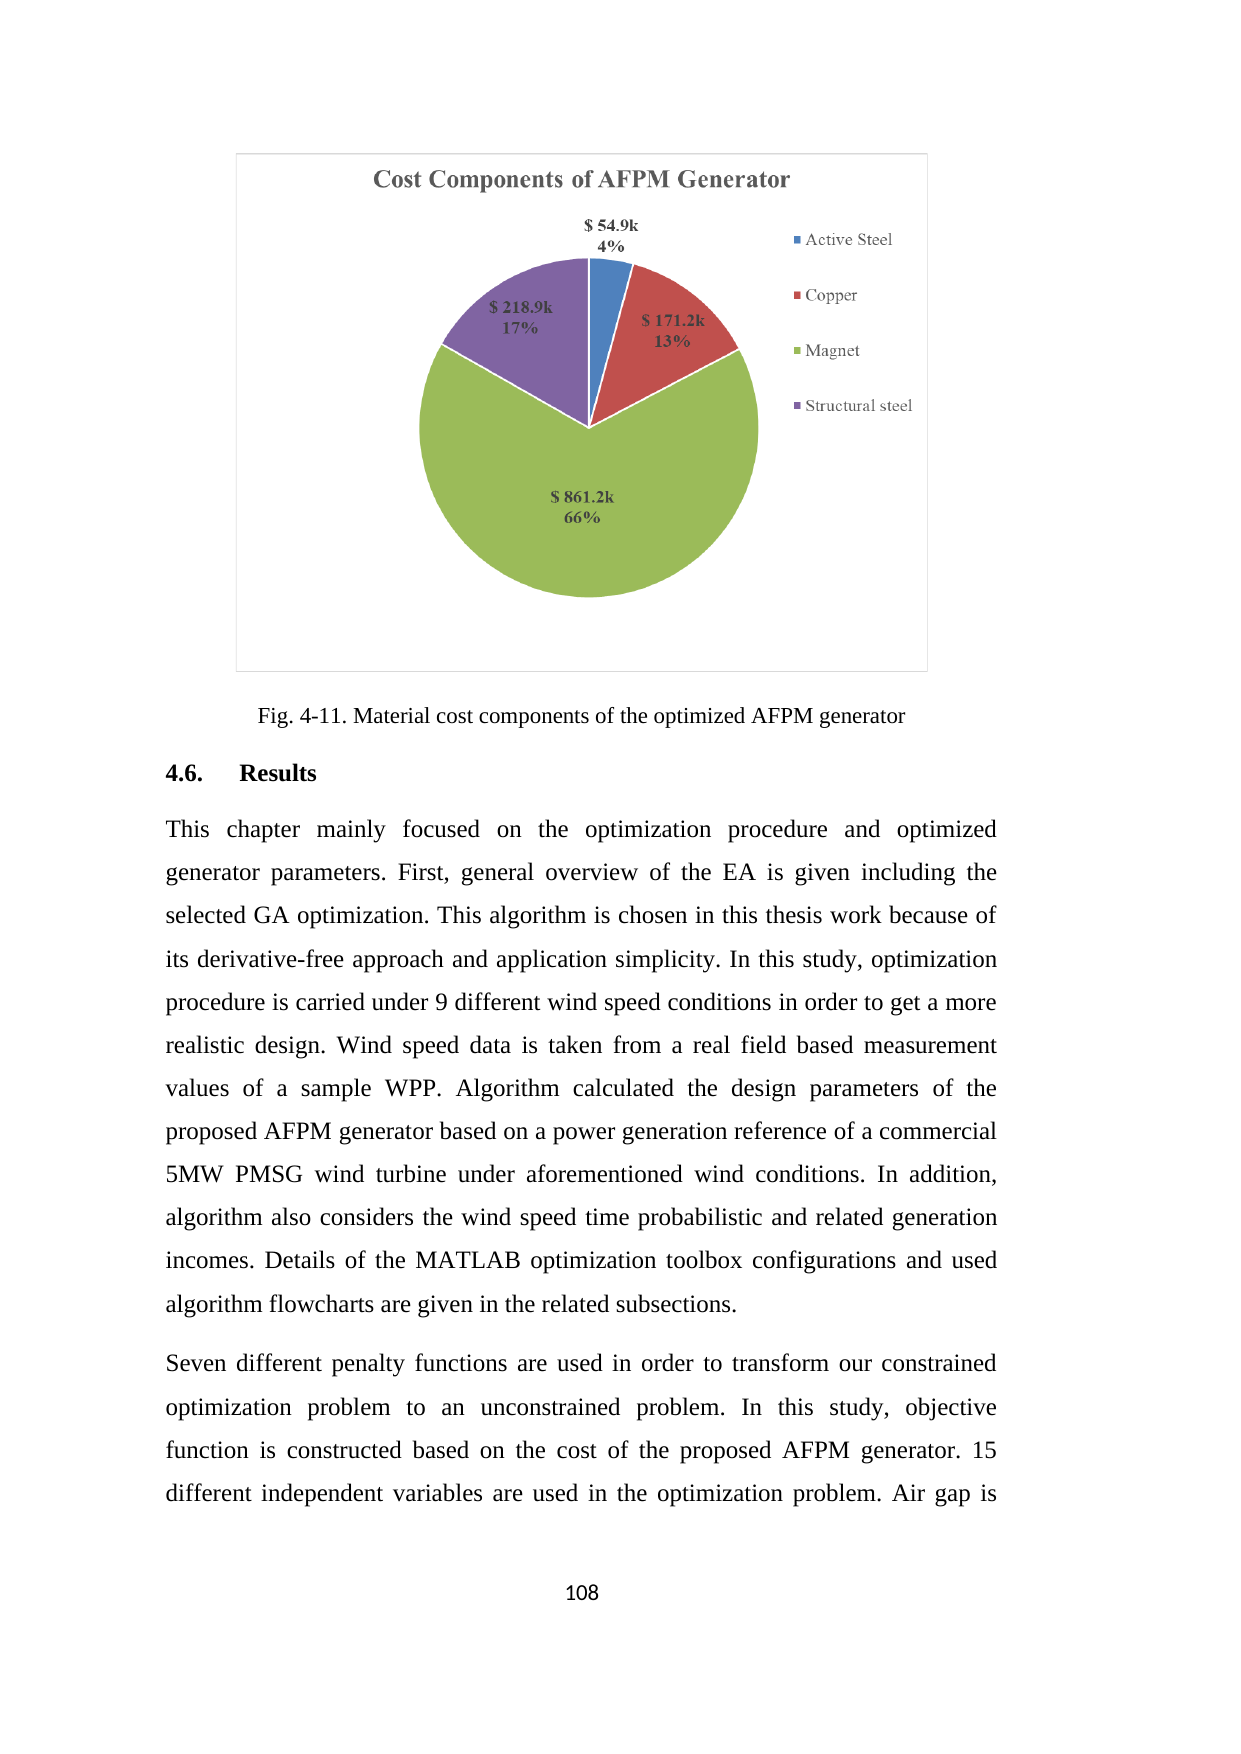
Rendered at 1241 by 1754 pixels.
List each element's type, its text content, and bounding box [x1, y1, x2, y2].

text Fig. 4-11. Material cost components of the optimized AFPM generator [165, 702, 998, 728]
subtitle Results [165, 758, 998, 787]
picture [235, 153, 928, 672]
text This chapter mainly focused on the optimization procedure and optimized generator parameters. First, general overview of the EA is given including the selected GA optimization. This algorithm is chosen in this thesis work because of its derivative-free approach and application simplicity. In this study, optimization procedure is carried under 9 different wind speed conditions in order to get a more realistic design. Wind speed data is taken from a real field based measurement values of a sample WPP. Algorithm calculated the design parameters of the proposed AFPM generator based on a power generation reference of a commercial 5MW PMSG wind turbine under aforementioned wind conditions. In addition, algorithm also considers the wind speed time probabilistic and related generation incomes. Details of the MATLAB optimization toolbox configurations and used algorithm flowcharts are given in the related subsections. [165, 814, 998, 1317]
